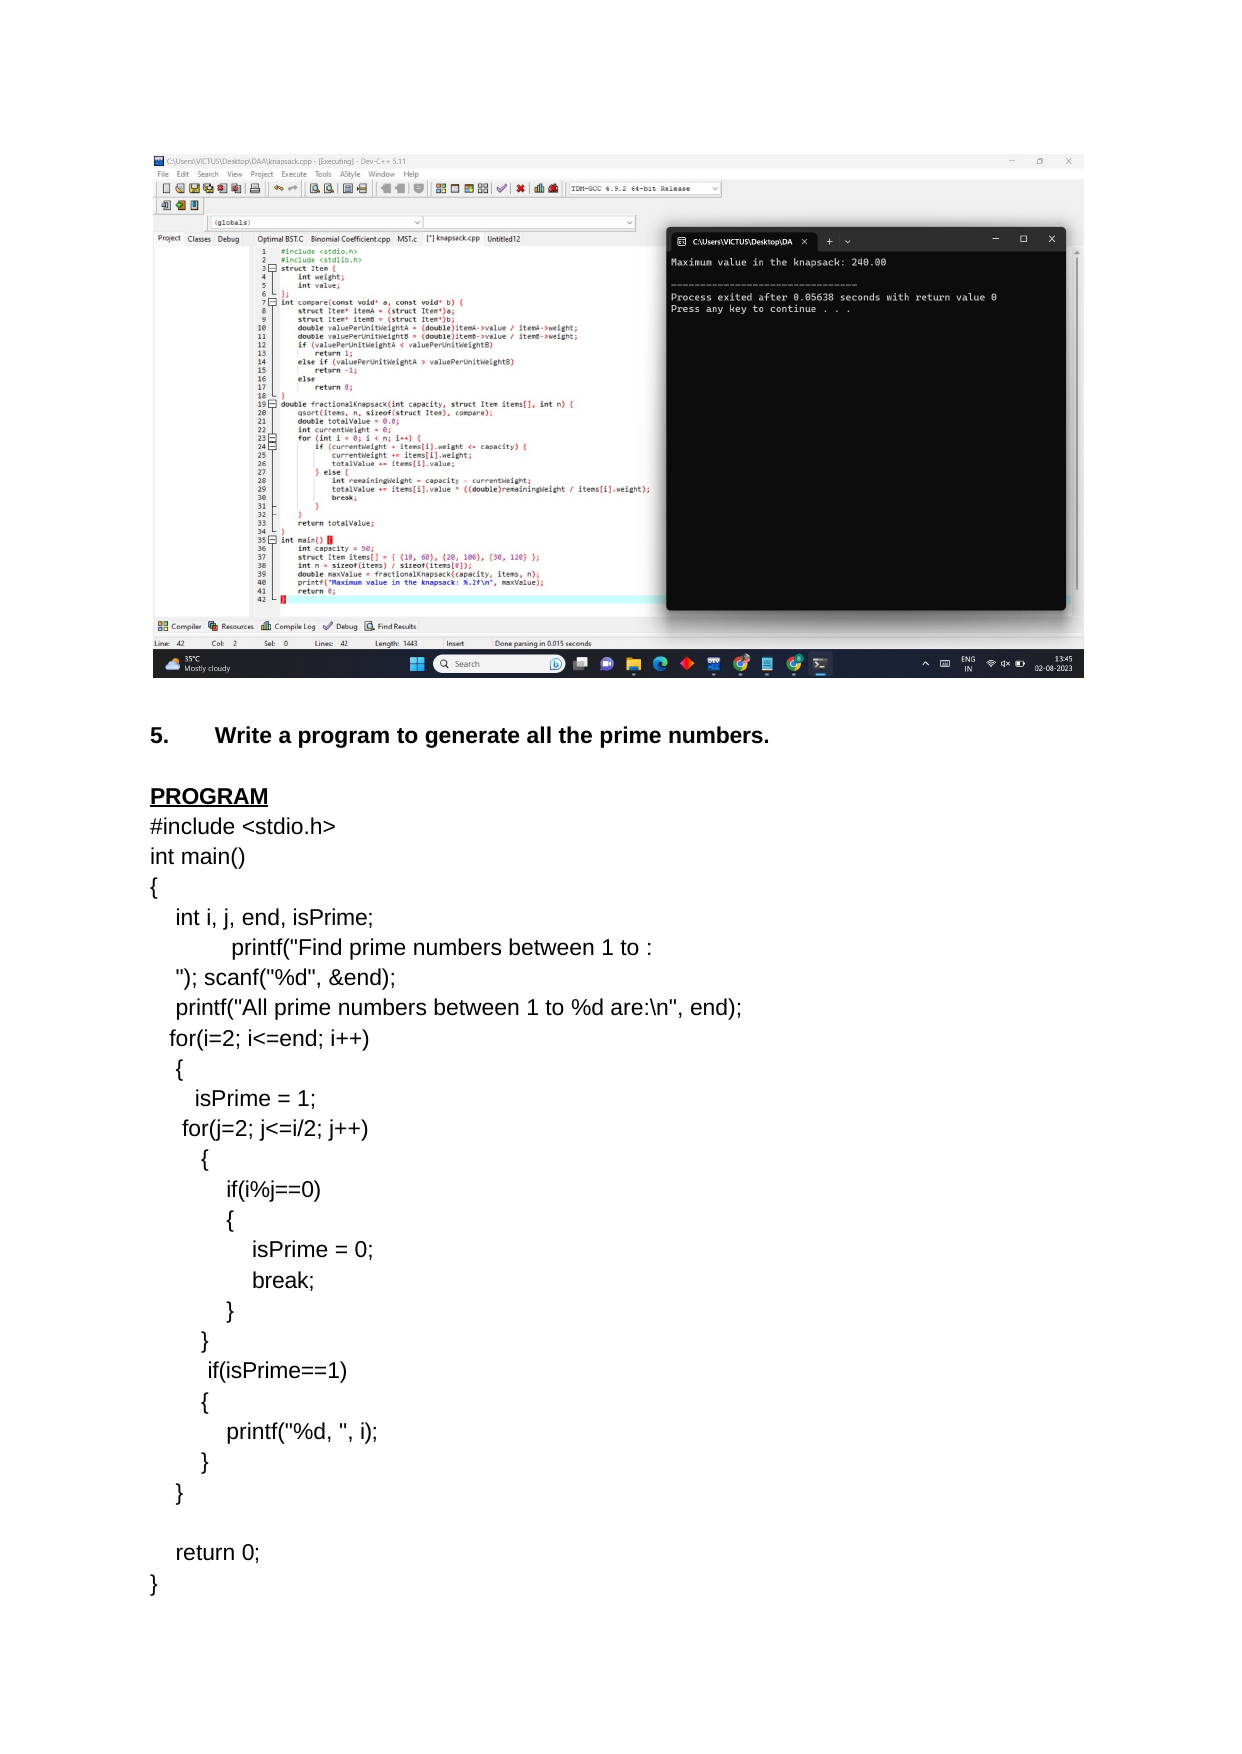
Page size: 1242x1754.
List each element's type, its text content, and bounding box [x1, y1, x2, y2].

list Write a program to generate all the prime numbers. [150, 722, 1108, 748]
text printf("%d, ", i); [226, 1418, 1108, 1444]
text PROGRAM [150, 783, 1108, 809]
text } [226, 1297, 1108, 1323]
text if(isPrime==1) [207, 1357, 1108, 1384]
text isPrime = 0; break; [252, 1236, 401, 1293]
text printf("All prime numbers between 1 to %d are:\n", end); for(i=2; i<=end; i++) [169, 994, 747, 1051]
text return 0; [175, 1539, 1108, 1566]
text } [175, 1479, 1108, 1505]
text isPrime = 1; for(j=2; j<=i/2; j++) [182, 1085, 382, 1142]
text { [150, 873, 1108, 900]
text { [201, 1388, 1108, 1414]
text } [150, 1569, 1108, 1596]
text { [175, 1055, 1108, 1081]
text int i, j, end, isPrime; [175, 904, 1108, 930]
text printf("Find prime numbers between 1 to : "); scanf("%d", &end); [175, 934, 680, 990]
picture [153, 154, 1084, 678]
text #include <stdio.h> int main() [150, 813, 336, 869]
text { [226, 1206, 1108, 1232]
text if(i%j==0) [226, 1176, 1108, 1202]
text { [201, 1145, 1108, 1172]
text } [201, 1448, 1108, 1475]
text } [201, 1327, 1108, 1353]
